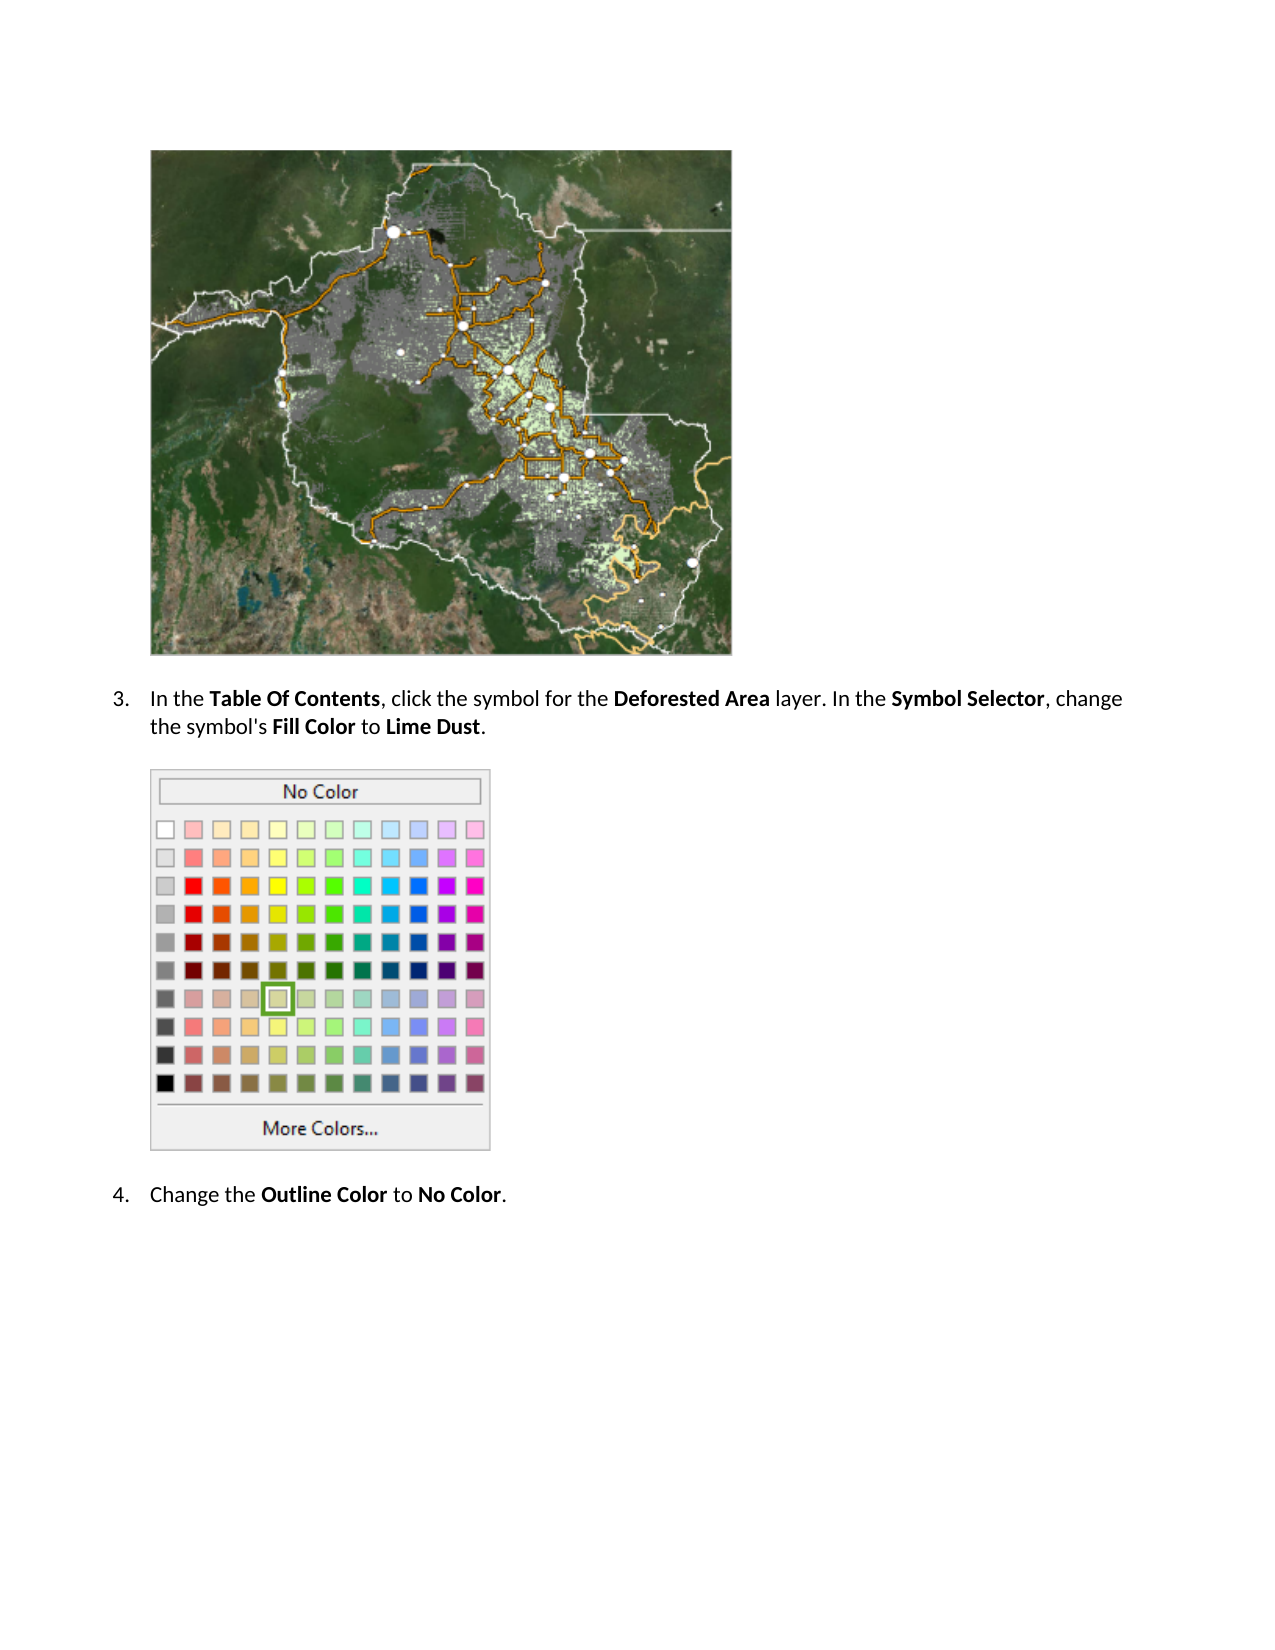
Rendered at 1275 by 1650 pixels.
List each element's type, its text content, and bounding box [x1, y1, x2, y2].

picture [150, 769, 491, 1151]
list In the Table Of Contents, click the symbol for the Deforested Area layer. In the Symbol Selector, change the symbol's Fill Color to Lime Dust. [112, 684, 1125, 740]
picture [150, 150, 733, 656]
list Change the Outline Color to No Color. [112, 1180, 1125, 1208]
